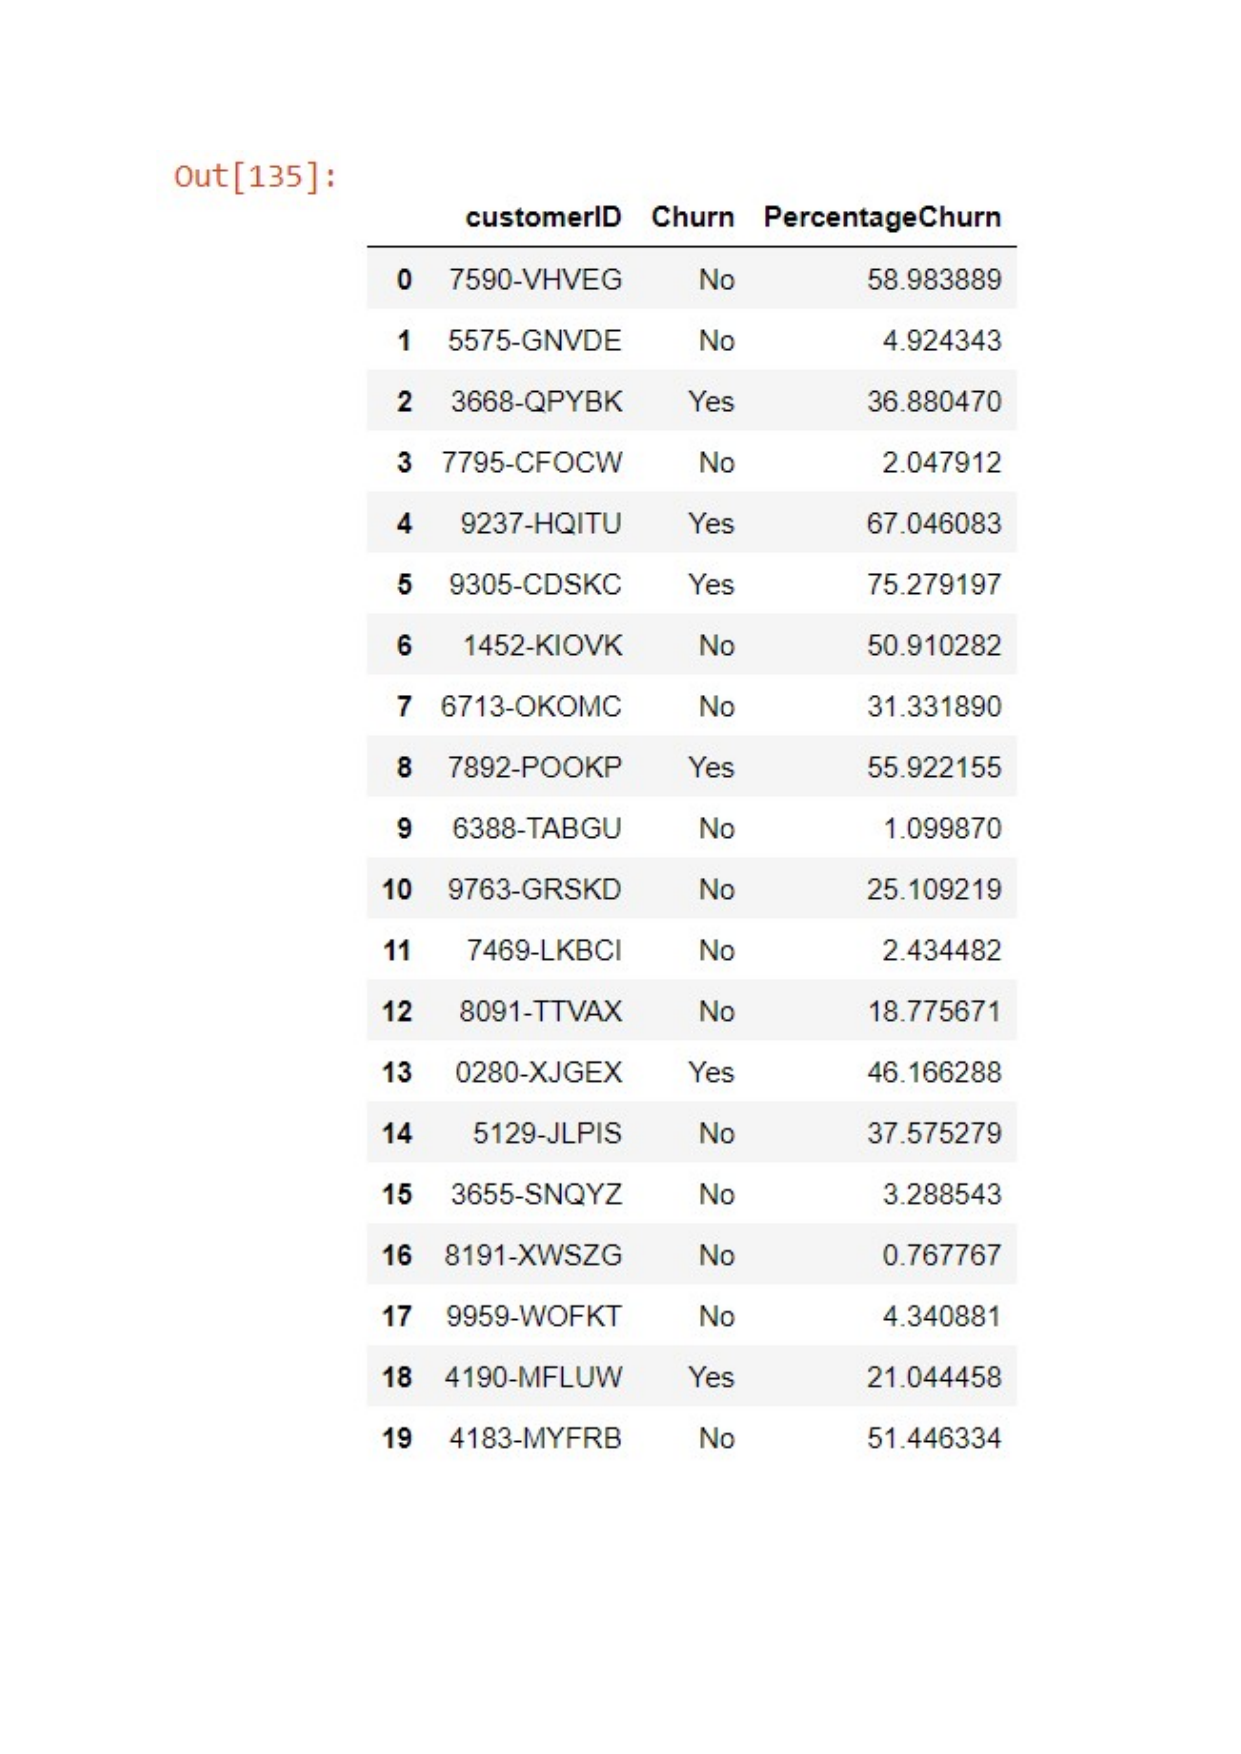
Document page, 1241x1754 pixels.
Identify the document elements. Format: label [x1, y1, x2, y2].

picture [156, 150, 1067, 1481]
